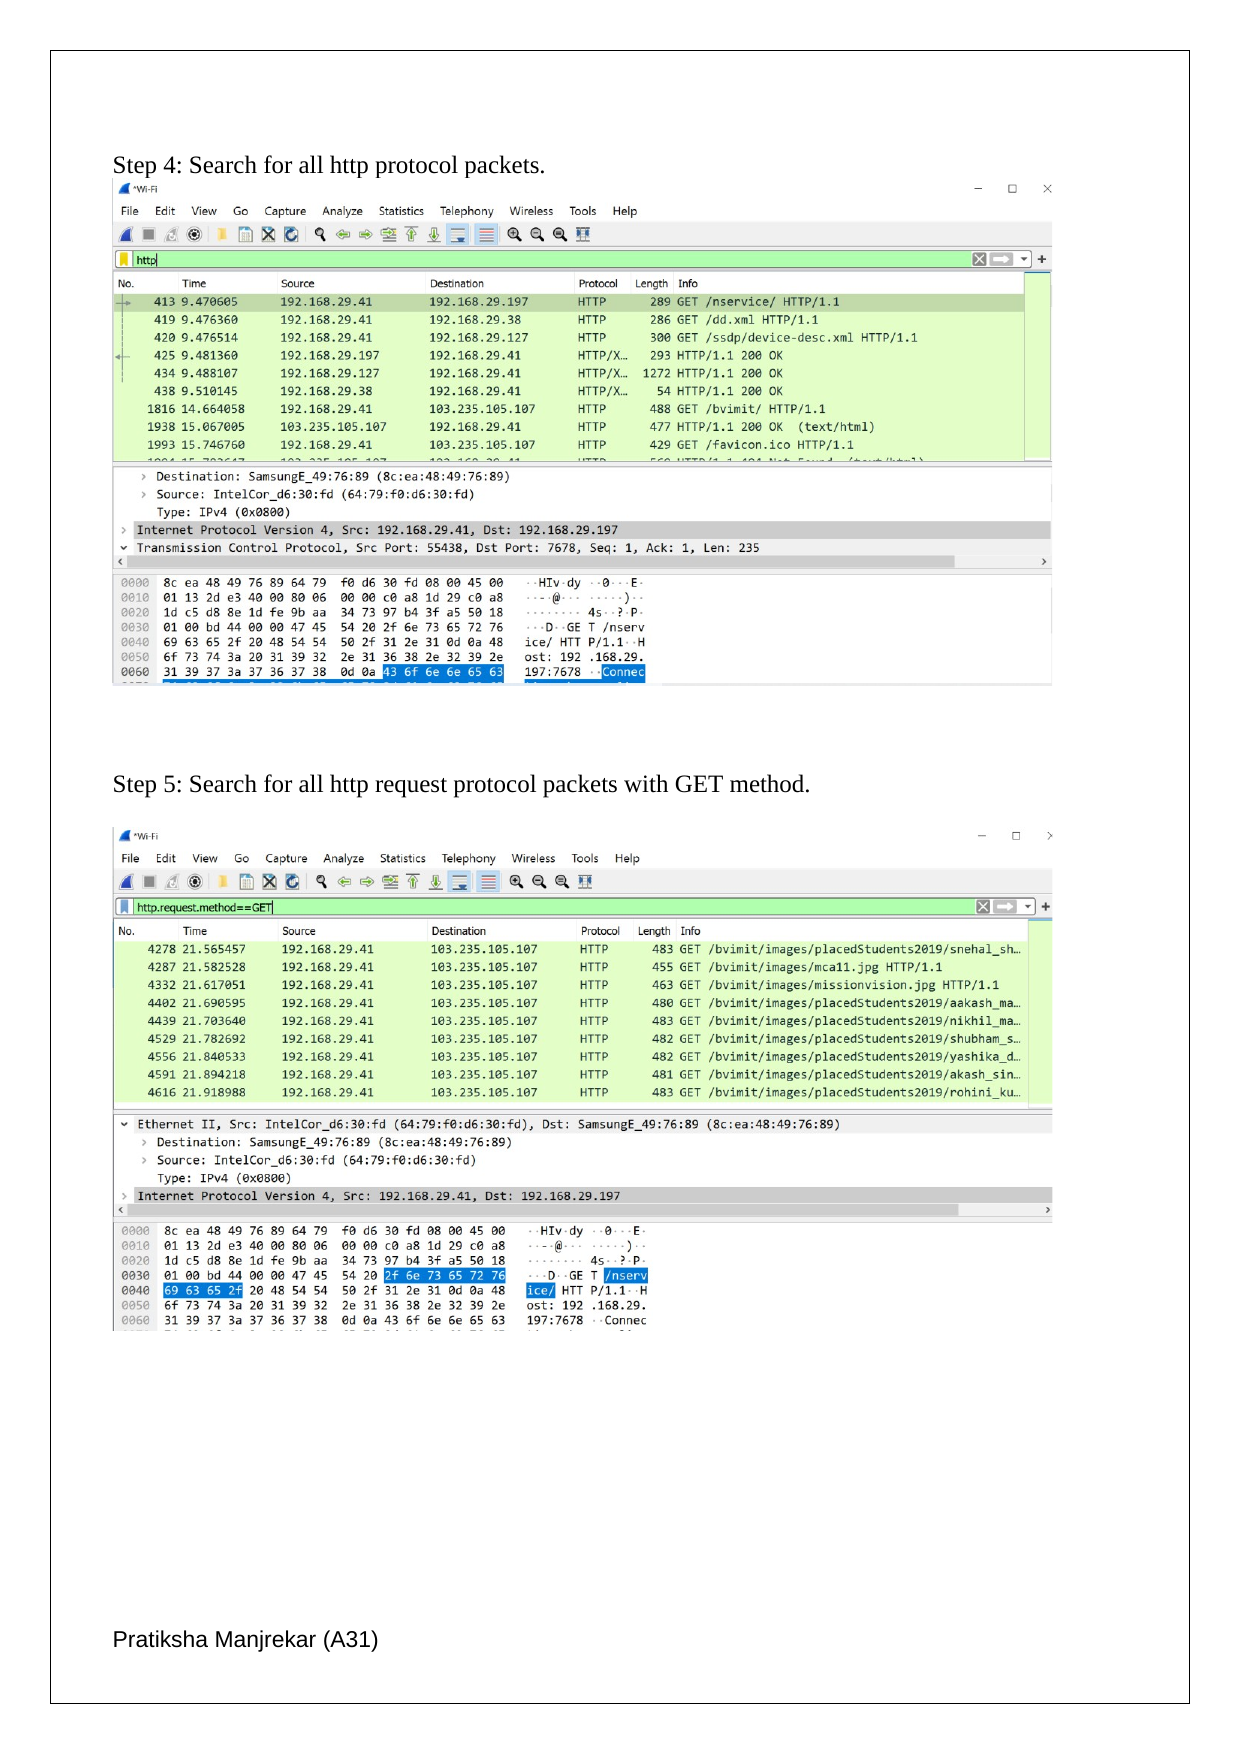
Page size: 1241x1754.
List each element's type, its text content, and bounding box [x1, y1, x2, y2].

picture [112, 178, 1053, 686]
text Step 4: Search for all http protocol packets. [112, 150, 1128, 179]
text Step 5: Search for all http request protocol packets with GET method. [112, 769, 1128, 798]
picture [112, 827, 1053, 1331]
